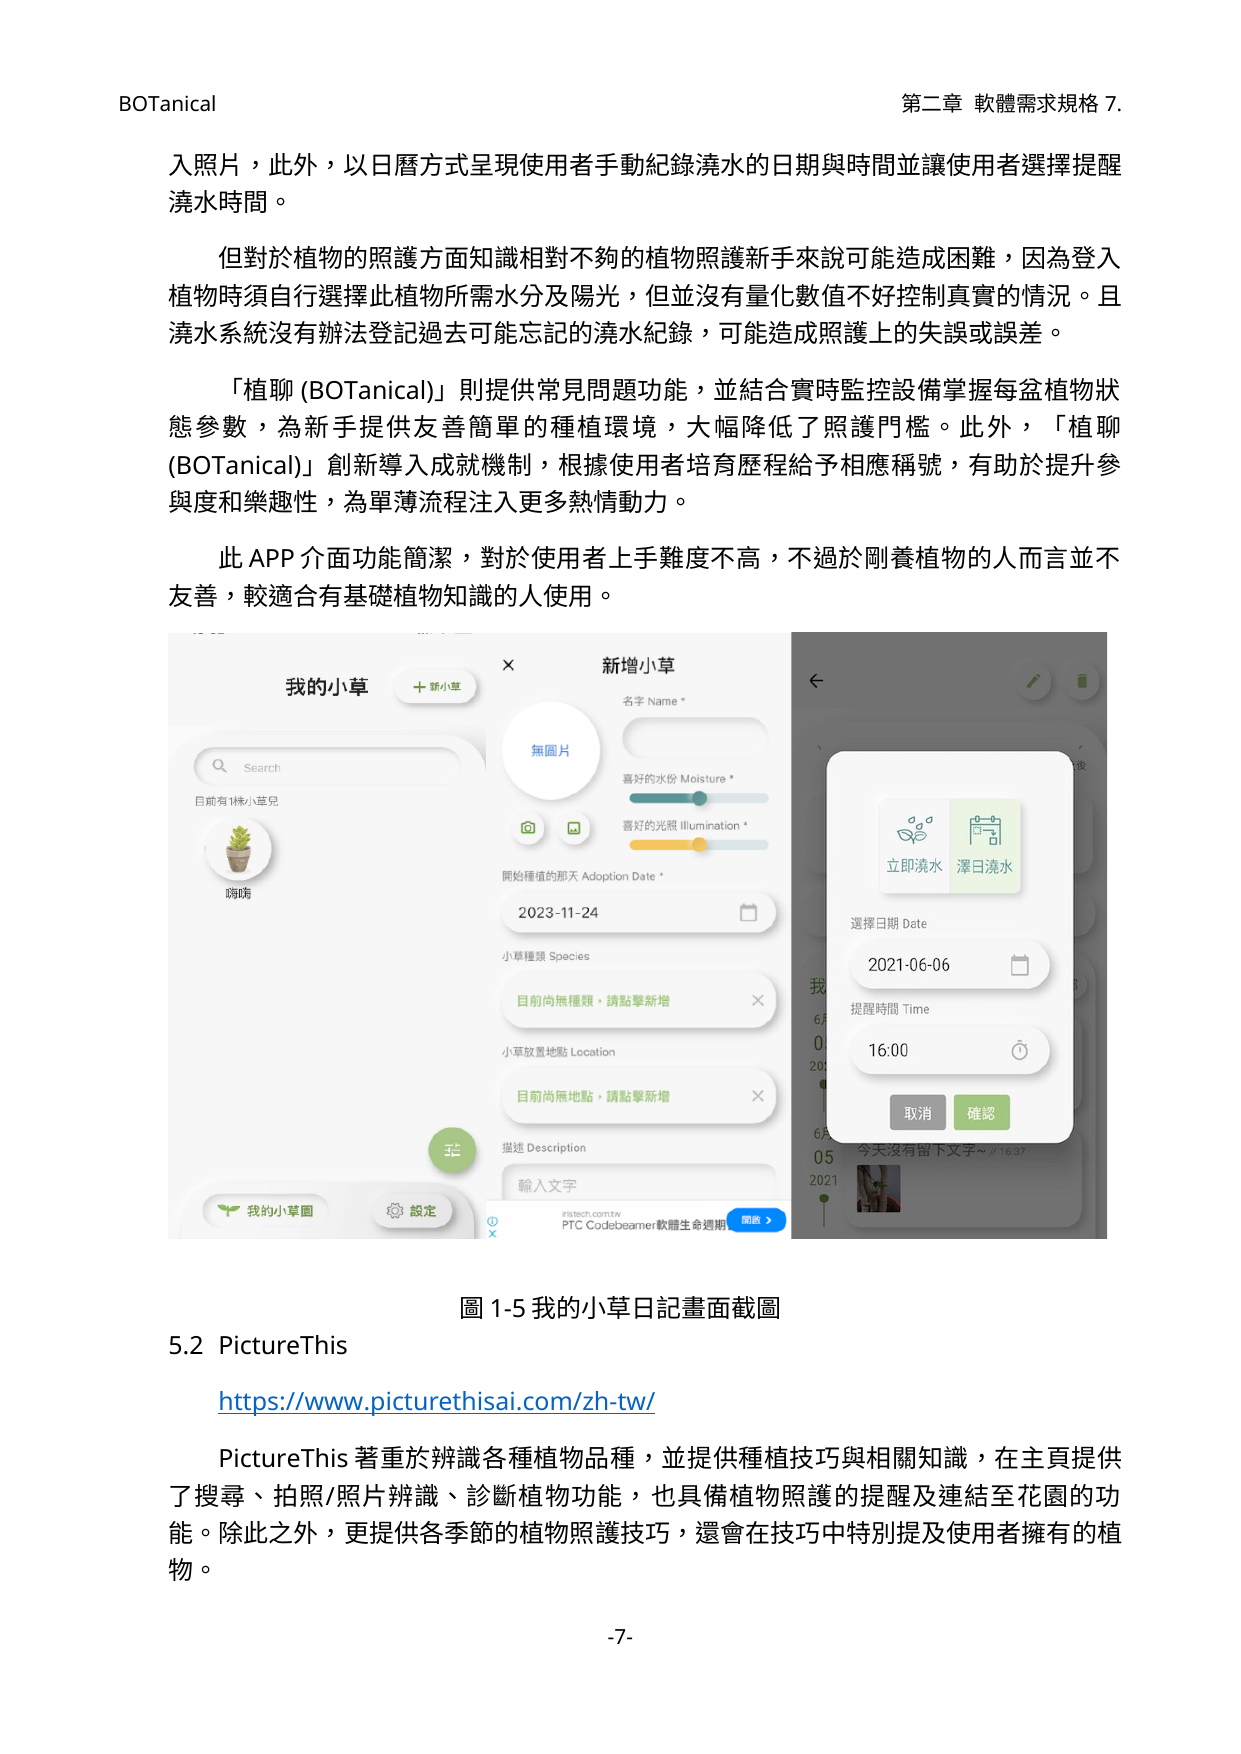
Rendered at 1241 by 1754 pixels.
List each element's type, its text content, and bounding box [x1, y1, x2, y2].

text 「植聊 (BOTanical)」則提供常見問題功能，並結合實時監控設備掌握每盆植物狀態參數，為新手提供友善簡單的種植環境，大幅降低了照護門檻。此外，「植聊 (BOTanical)」創新導入成就機制，根據使用者培育歷程給予相應稱號，有助於提升參與度和樂趣性，為單薄流程注入更多熱情動力。 [168, 369, 1122, 408]
text 但對於植物的照護方面知識相對不夠的植物照護新手來說可能造成困難，因為登入植物時須自行選擇此植物所需水分及陽光，但並沒有量化數值不好控制真實的情況。且澆水系統沒有辦法登記過去可能忘記的澆水紀錄，可能造成照護上的失誤或誤差。 [168, 313, 1122, 351]
list https://www.picturethisai.com/zh-tw/ [218, 1382, 1122, 1419]
text 但對於植物的照護方面知識相對不夠的植物照護新手來說可能造成困難，因為登入植物時須自行選擇此植物所需水分及陽光，但並沒有量化數值不好控制真實的情況。且澆水系統沒有辦法登記過去可能忘記的澆水紀錄，可能造成照護上的失誤或誤差。 [168, 238, 1122, 276]
text PictureThis著重於辨識各種植物品種，並提供種植技巧與相關知識，在主頁提供了搜尋、拍照/照片辨識、診斷植物功能，也具備植物照護的提醒及連結至花園的功能。除此之外，更提供各季節的植物照護技巧，還會在技巧中特別提及使用者擁有的植物。 [168, 1550, 1122, 1588]
text 圖1-5我的小草日記畫面截圖 [118, 1288, 1122, 1326]
picture [168, 632, 1108, 1239]
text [168, 181, 1122, 219]
list PictureThis [168, 1326, 1122, 1363]
text 此APP介面功能簡潔，對於使用者上手難度不高，不過於剛養植物的人而言並不友善，較適合有基礎植物知識的人使用。 [168, 538, 1122, 613]
text PictureThis著重於辨識各種植物品種，並提供種植技巧與相關知識，在主頁提供了搜尋、拍照/照片辨識、診斷植物功能，也具備植物照護的提醒及連結至花園的功能。除此之外，更提供各季節的植物照護技巧，還會在技巧中特別提及使用者擁有的植物。 [168, 1438, 1122, 1479]
text 「植聊 (BOTanical)」則提供常見問題功能，並結合實時監控設備掌握每盆植物狀態參數，為新手提供友善簡單的種植環境，大幅降低了照護門檻。此外，「植聊 (BOTanical)」創新導入成就機制，根據使用者培育歷程給予相應稱號，有助於提升參與度和樂趣性，為單薄流程注入更多熱情動力。 [168, 481, 1122, 519]
